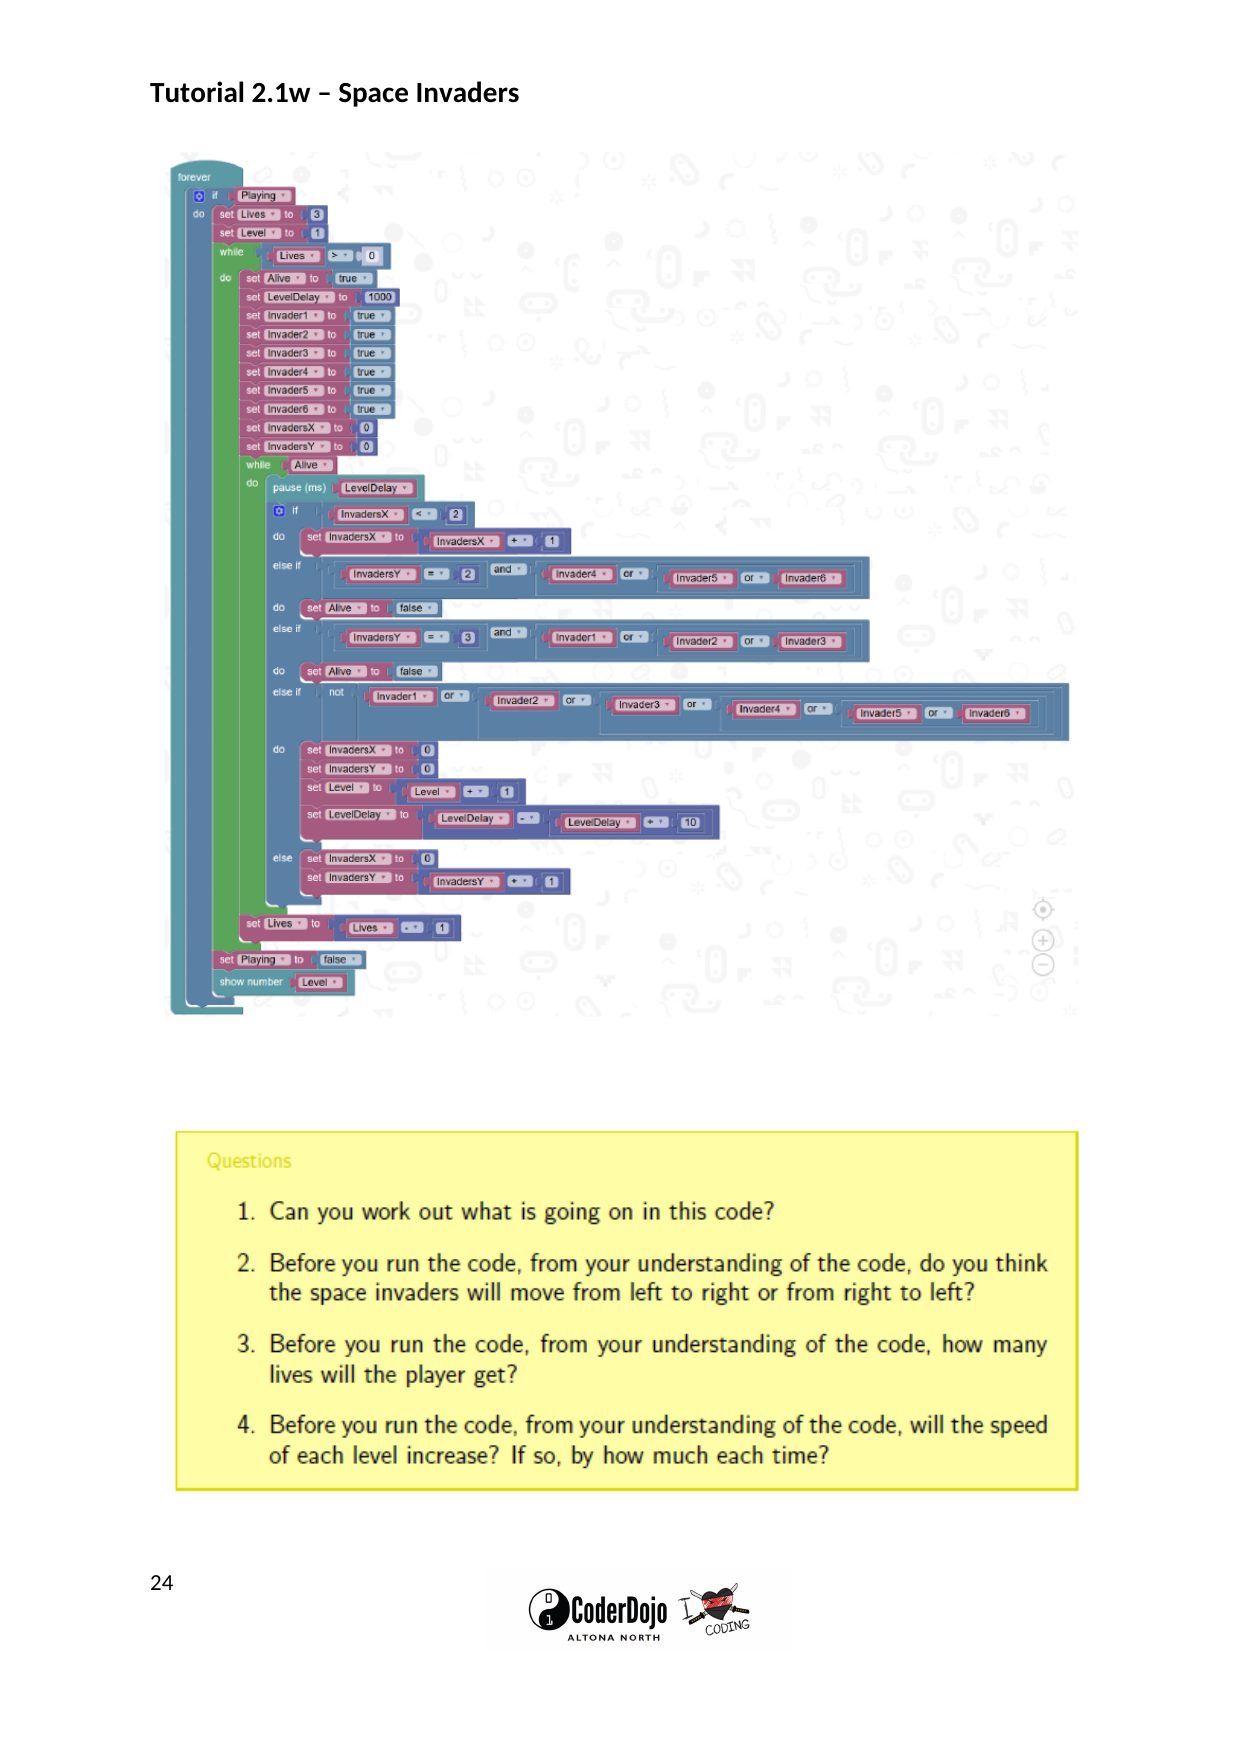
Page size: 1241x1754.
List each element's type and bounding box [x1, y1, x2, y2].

picture [486, 1568, 792, 1653]
picture [150, 150, 1091, 1042]
picture [150, 1107, 1091, 1505]
